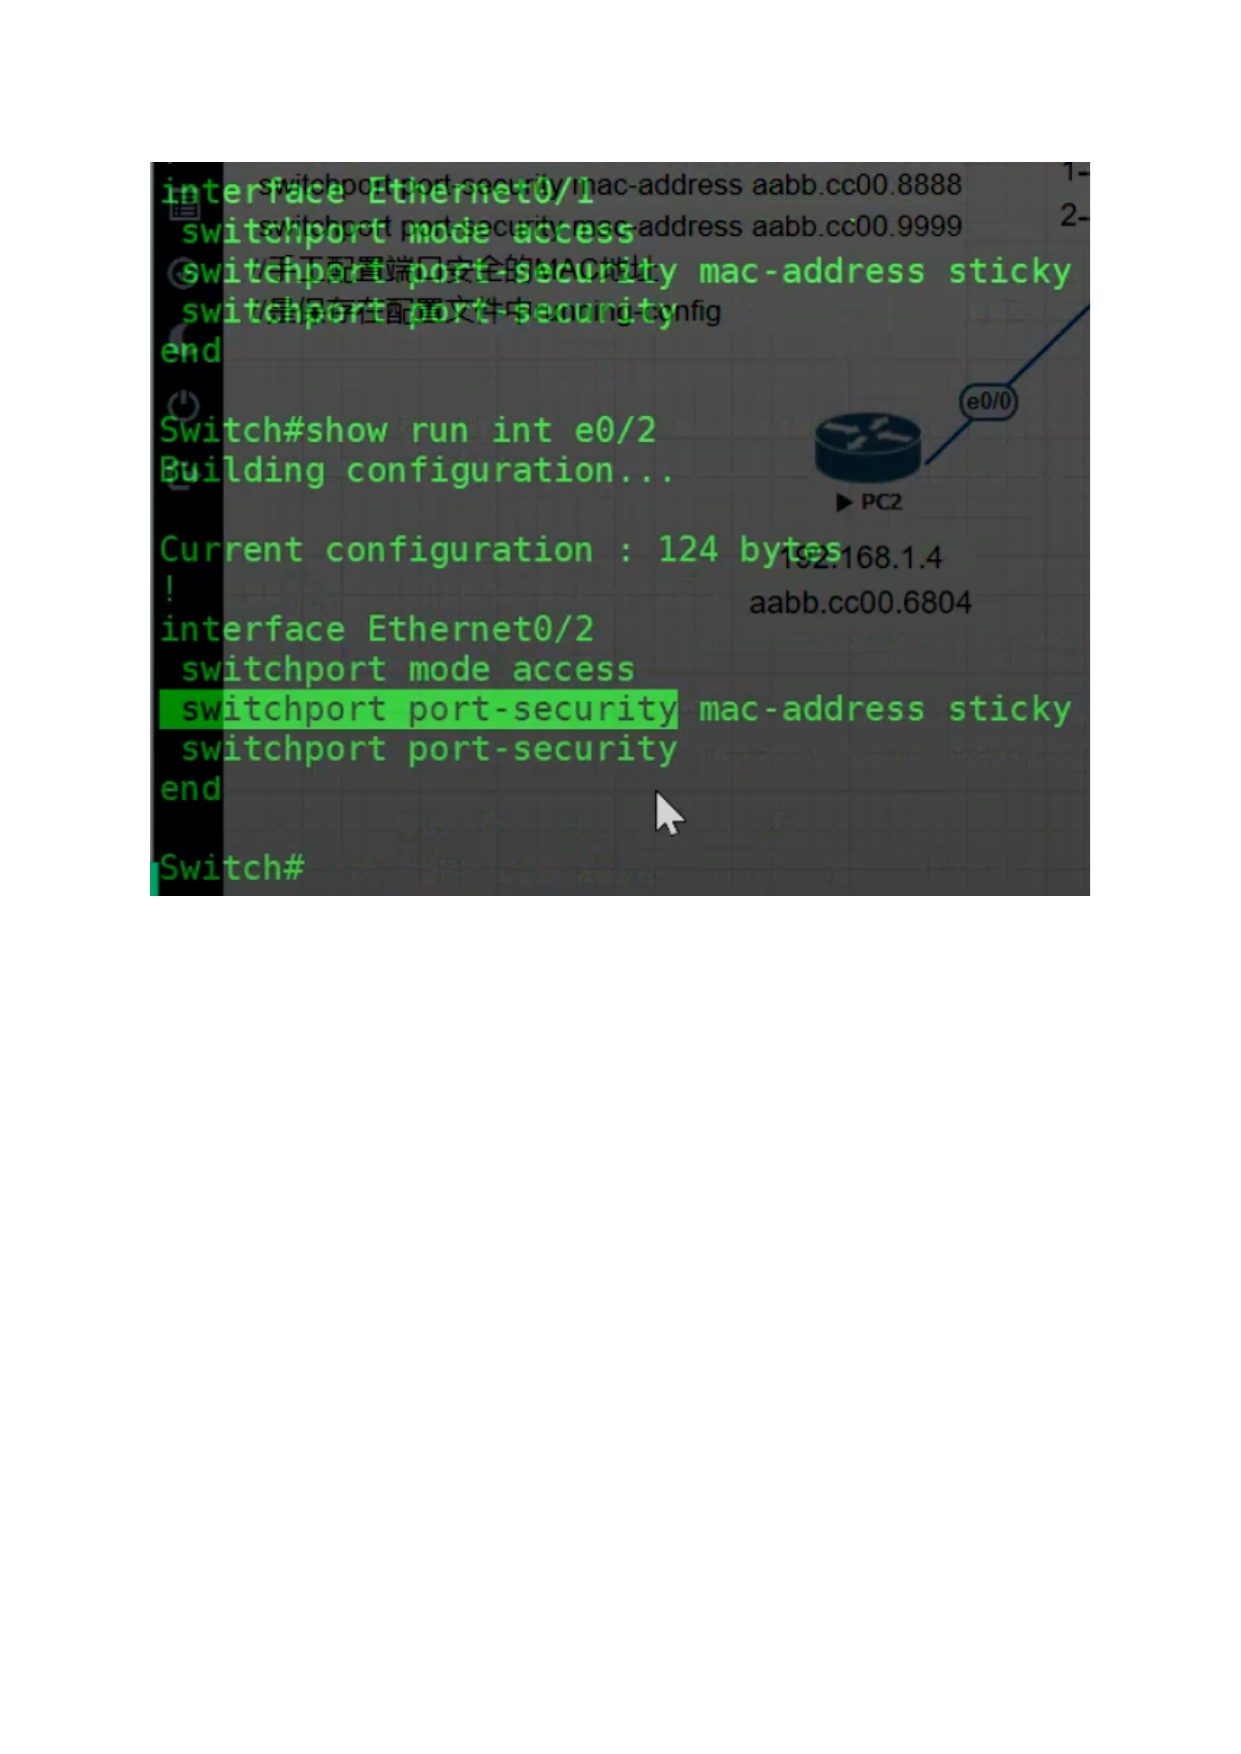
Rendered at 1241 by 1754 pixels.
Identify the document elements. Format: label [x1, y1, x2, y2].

picture [150, 162, 1091, 896]
